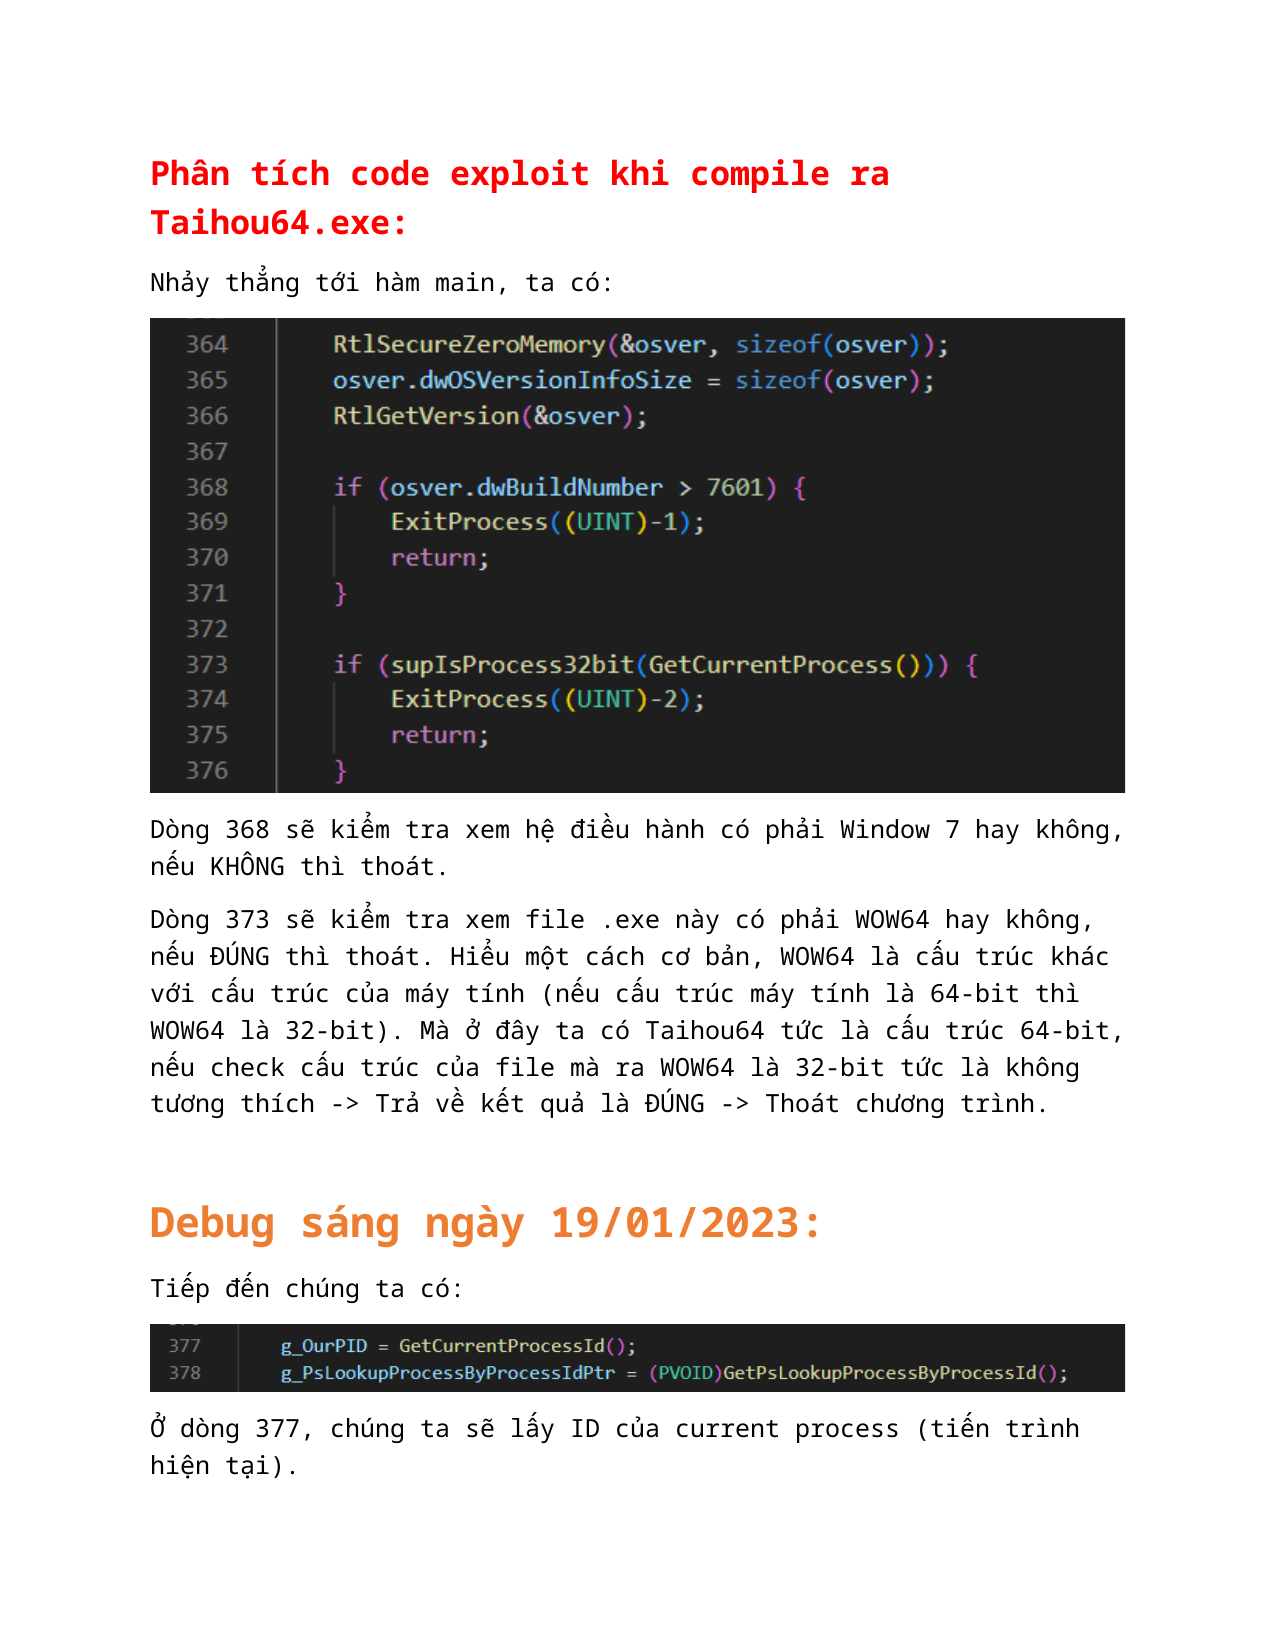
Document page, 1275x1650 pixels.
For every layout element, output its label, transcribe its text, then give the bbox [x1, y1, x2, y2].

text Ở dòng 377, chúng ta sẽ lấy ID của current process (tiến trình hiện tại). [150, 1411, 1125, 1482]
picture [150, 1324, 1125, 1392]
text Dòng 373 sẽ kiểm tra xem file .exe này có phải WOW64 hay không, nếu ĐÚNG thì thoát. Hiểu một cách cơ bản, WOW64 là cấu trúc khác với cấu trúc của máy tính (nếu cấu trúc máy tính là 64-bit thì WOW64 là 32-bit). Mà ở đây ta có Taihou64 tức là cấu trúc 64-bit, nếu check cấu trúc của file mà ra WOW64 là 32-bit tức là không tương thích -> Trả về kết quả là ĐÚNG -> Thoát chương trình. [150, 902, 1125, 1120]
picture [150, 318, 1125, 793]
text Dòng 368 sẽ kiểm tra xem hệ điều hành có phải Window 7 hay không, nếu KHÔNG thì thoát. [150, 812, 1125, 883]
text Debug sáng ngày 19/01/2023: [150, 1193, 1125, 1249]
text Tiếp đến chúng ta có: [150, 1271, 1125, 1305]
text Phân tích code exploit khi compile ra Taihou64.exe: [150, 150, 1125, 244]
text Nhảy thẳng tới hàm main, ta có: [150, 264, 1125, 299]
